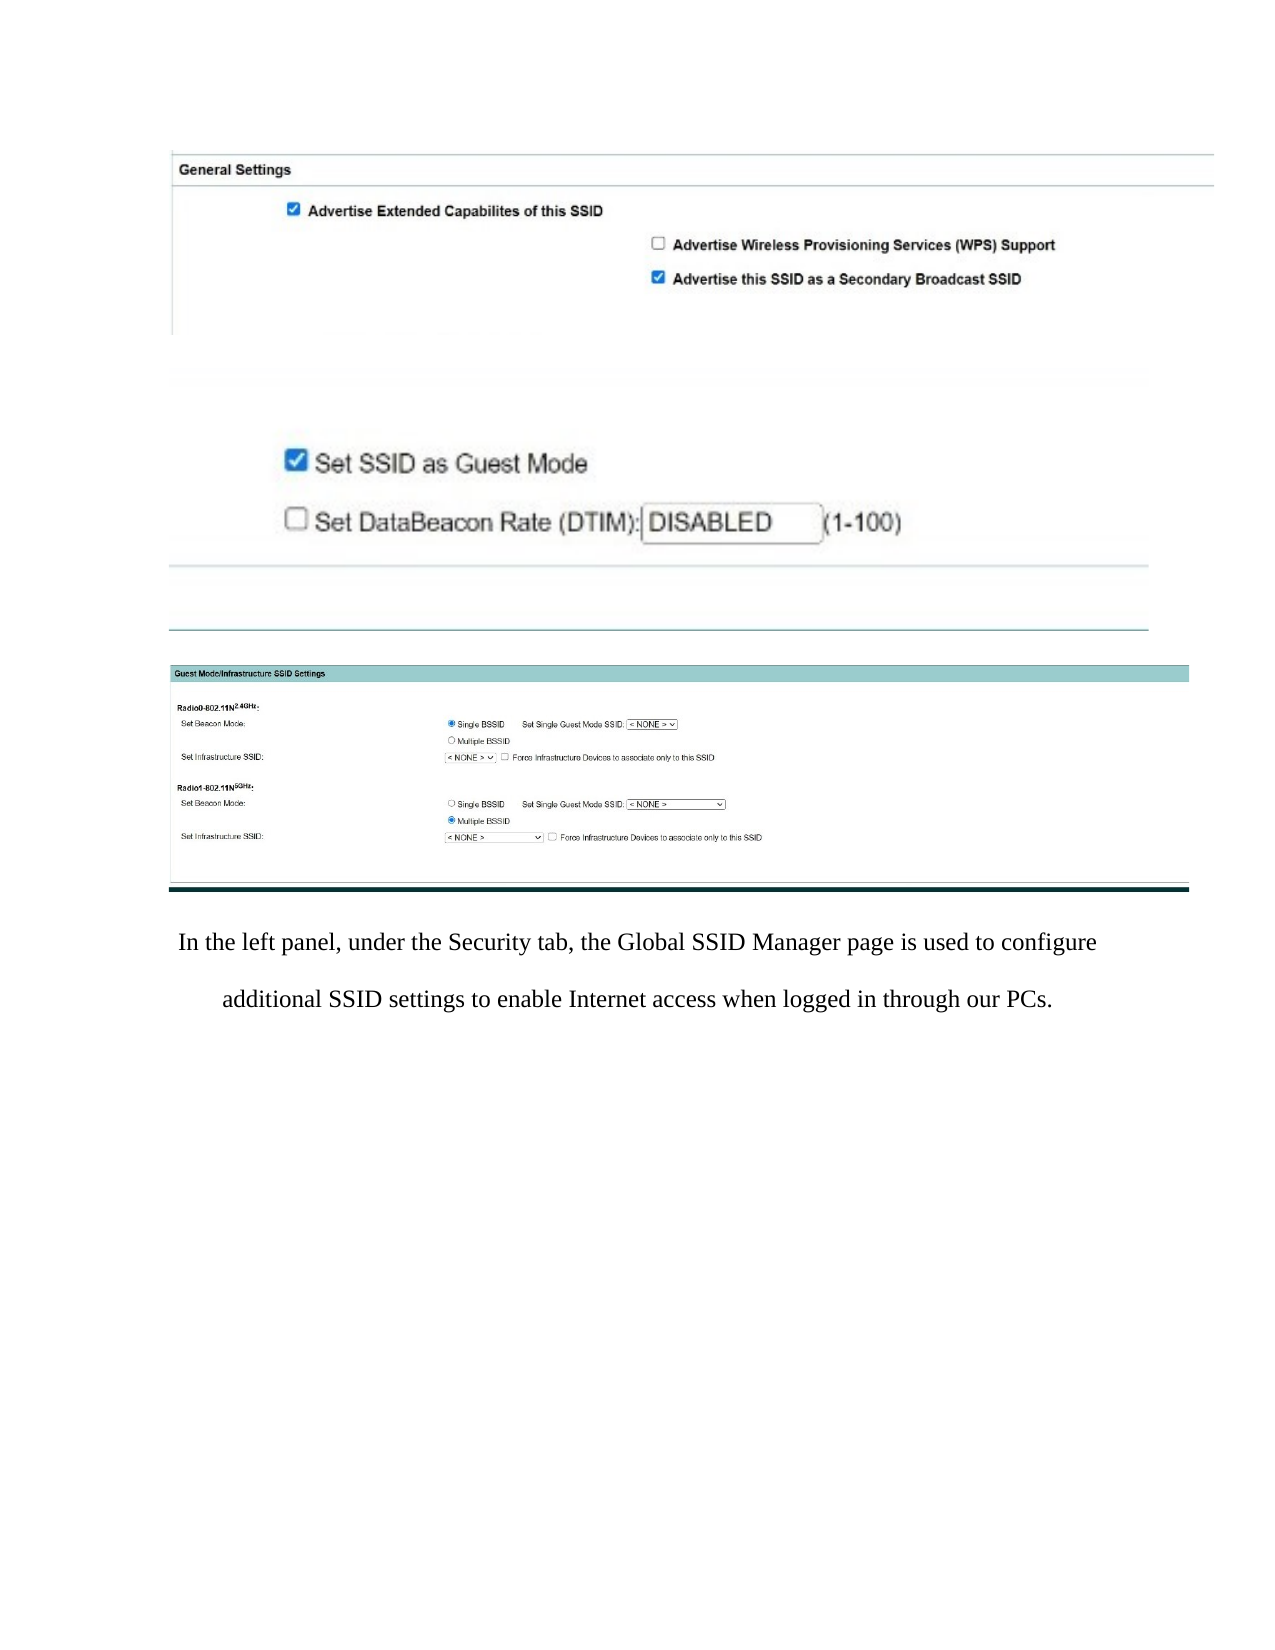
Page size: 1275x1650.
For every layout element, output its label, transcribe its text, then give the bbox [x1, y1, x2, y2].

text In the left panel, under the Security tab, the Global SSID Manager page is used to configure additional SSID settings to enable Internet access when logged in through our PCs. [150, 150, 1125, 1013]
